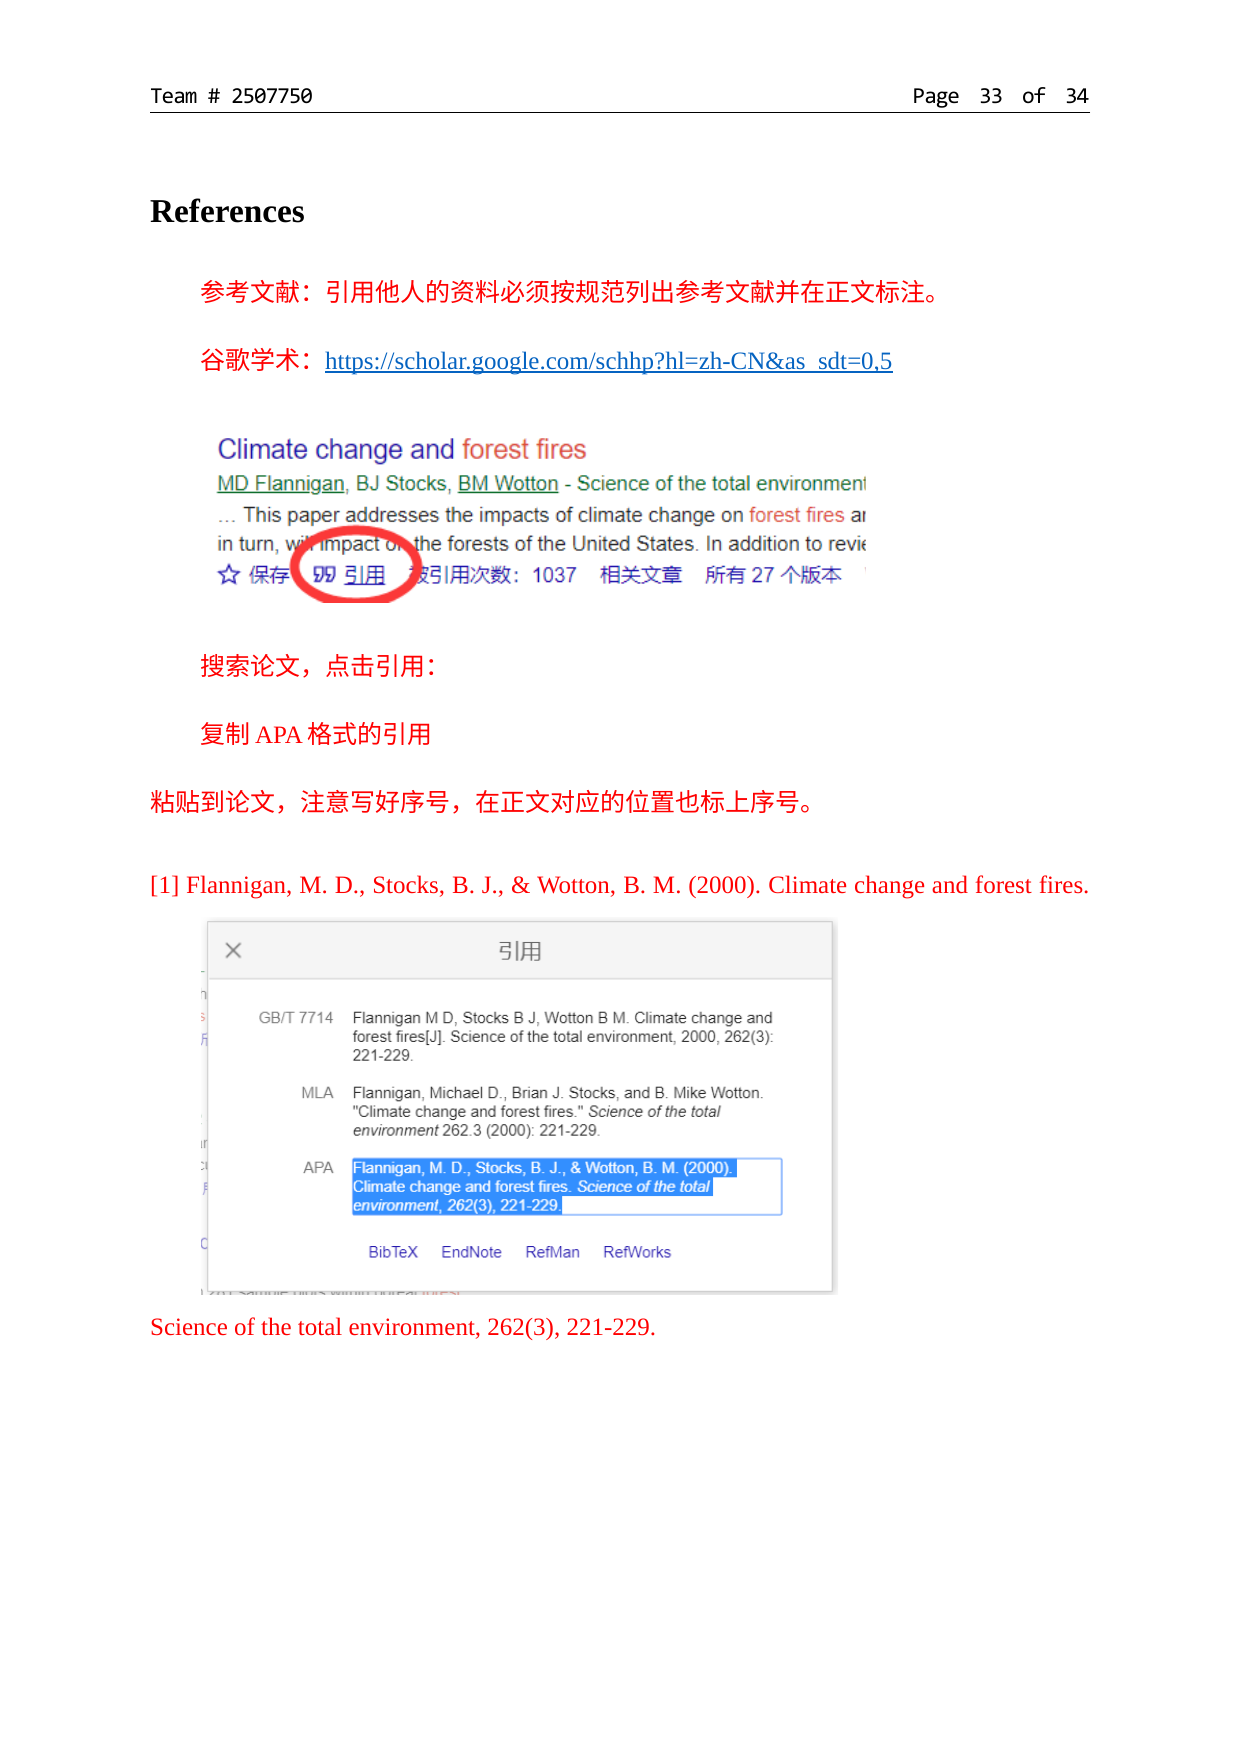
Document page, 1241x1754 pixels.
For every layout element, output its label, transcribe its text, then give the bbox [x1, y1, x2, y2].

text 参考文献：引用他人的资料必须按规范列出参考文献并在正文标注。 [150, 257, 1090, 325]
picture [195, 431, 866, 603]
text 谷歌学术：https://scholar.google.com/schhp?hl=zh-CN&as_sdt=0,5 [150, 325, 1090, 393]
subtitle References [150, 176, 1090, 244]
text 复制APA格式的引用 [150, 698, 1090, 766]
picture [201, 917, 839, 1295]
text 粘贴到论文，注意写好序号，在正文对应的位置也标上序号。 [150, 766, 1090, 834]
